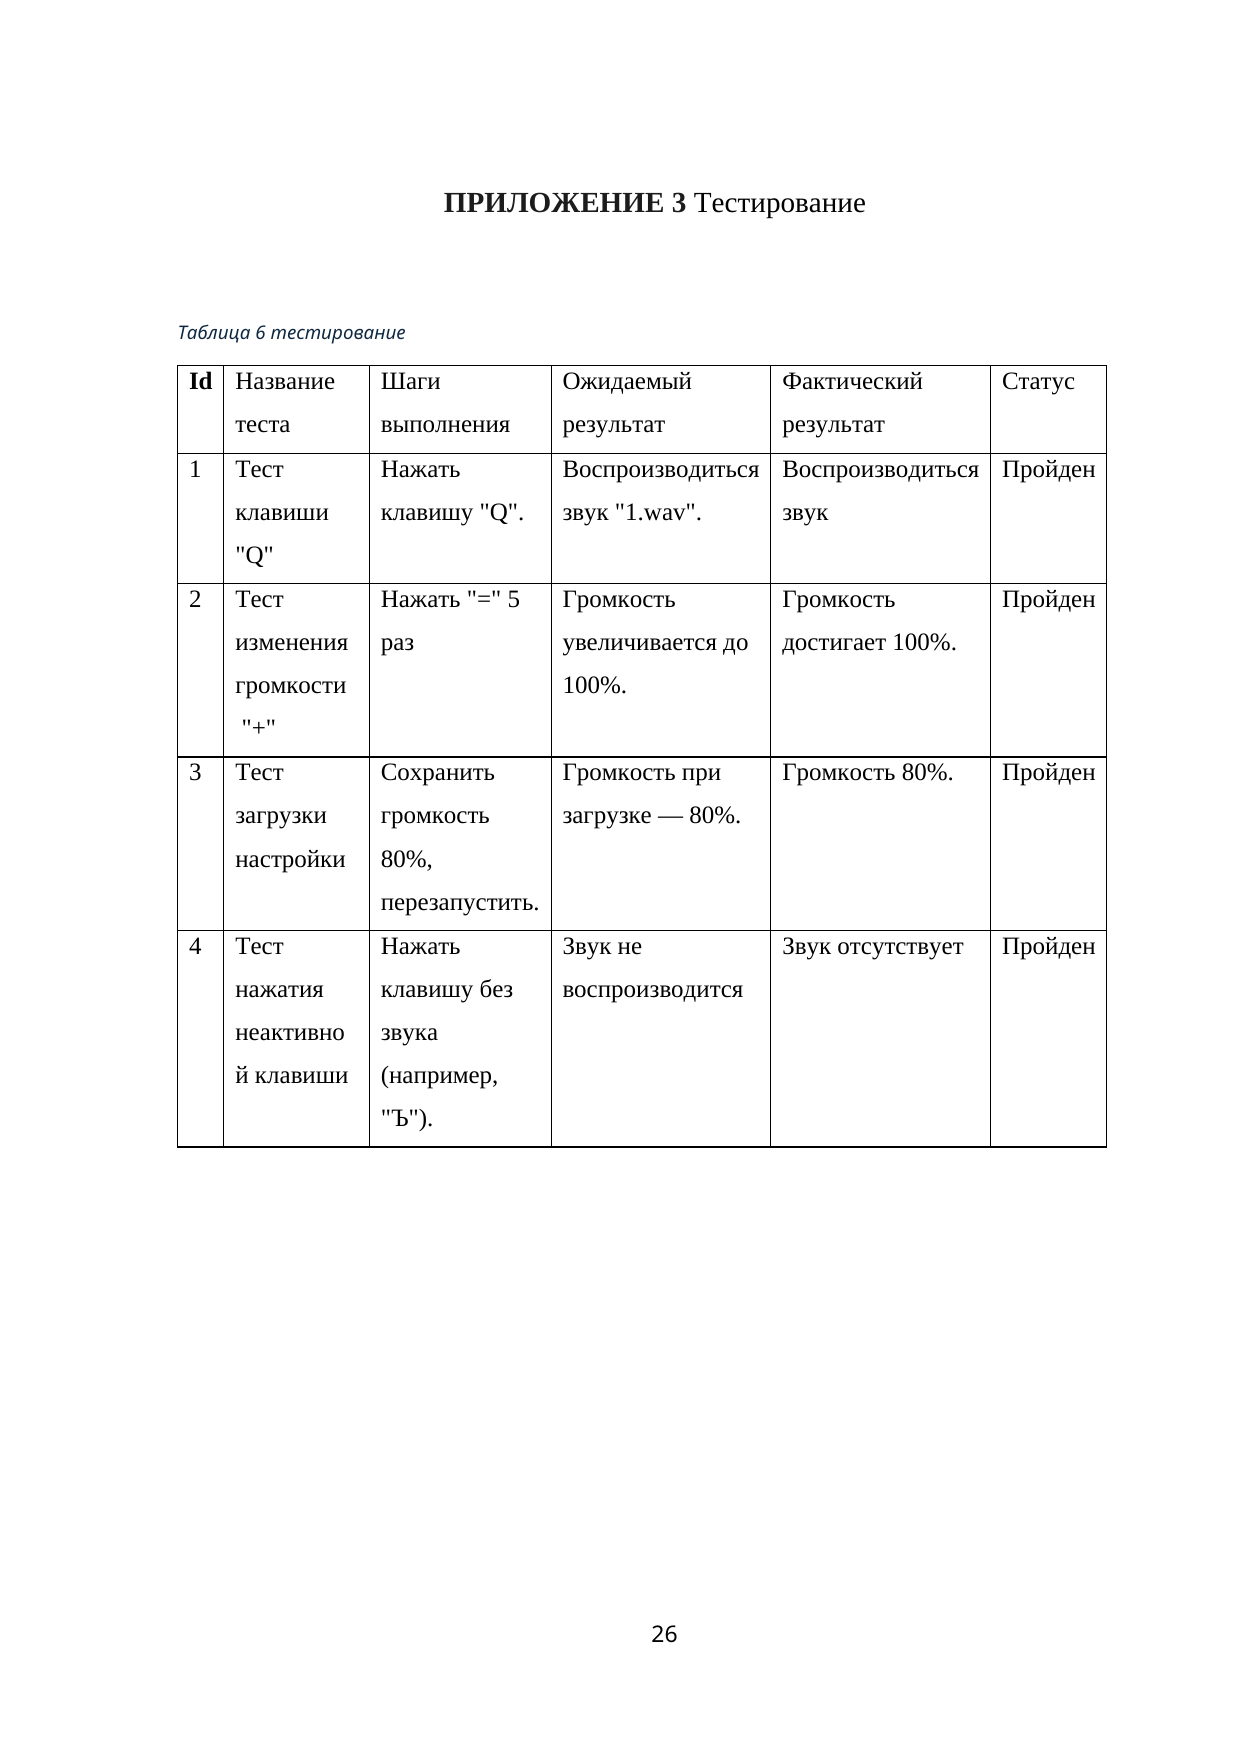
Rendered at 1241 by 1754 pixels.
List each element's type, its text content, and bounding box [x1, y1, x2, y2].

table_cell Тест загрузки настройки [224, 758, 369, 930]
table_cell Нажать "=" 5 раз [370, 584, 551, 756]
table_cell Пройден [991, 584, 1106, 756]
table_header Шаги выполнения [370, 366, 551, 453]
table_cell 1 [178, 454, 223, 583]
table_header Ожидаемый результат [552, 366, 770, 453]
table_cell Громкость 80%. [771, 758, 990, 930]
table_cell Звук не воспроизводится [552, 931, 770, 1146]
table_header Фактический результат [771, 366, 990, 453]
table_cell Звук отсутствует [771, 931, 990, 1146]
table_header Статус [991, 366, 1106, 453]
table_cell Воспроизводиться звук [771, 454, 990, 583]
table_cell Пройден [991, 931, 1106, 1146]
table_header Название теста [224, 366, 369, 453]
table_cell 2 [178, 584, 223, 756]
table_cell Воспроизводиться звук "1.wav". [552, 454, 770, 583]
table_cell Пройден [991, 454, 1106, 583]
text ПРИЛОЖЕНИЕ 3 Тестирование [215, 185, 1152, 219]
table_cell Громкость увеличивается до 100%. [552, 584, 770, 756]
table_cell Громкость при загрузке — 80%. [552, 758, 770, 930]
table_cell Громкость достигает 100%. [771, 584, 990, 756]
table_cell Тест изменения громкости "+" [224, 584, 369, 756]
table_header Id [178, 366, 223, 453]
table_cell 3 [178, 758, 223, 930]
table_cell 4 [178, 931, 223, 1146]
table_cell Сохранить громкость 80%, перезапустить. [370, 758, 551, 930]
table_cell Пройден [991, 758, 1106, 930]
table_cell Нажать клавишу "Q". [370, 454, 551, 583]
table_cell Нажать клавишу без звука (например, "Ъ"). [370, 931, 551, 1146]
table_cell Тест клавиши "Q" [224, 454, 369, 583]
table_cell Тест нажатия неактивной клавиши [224, 931, 369, 1146]
